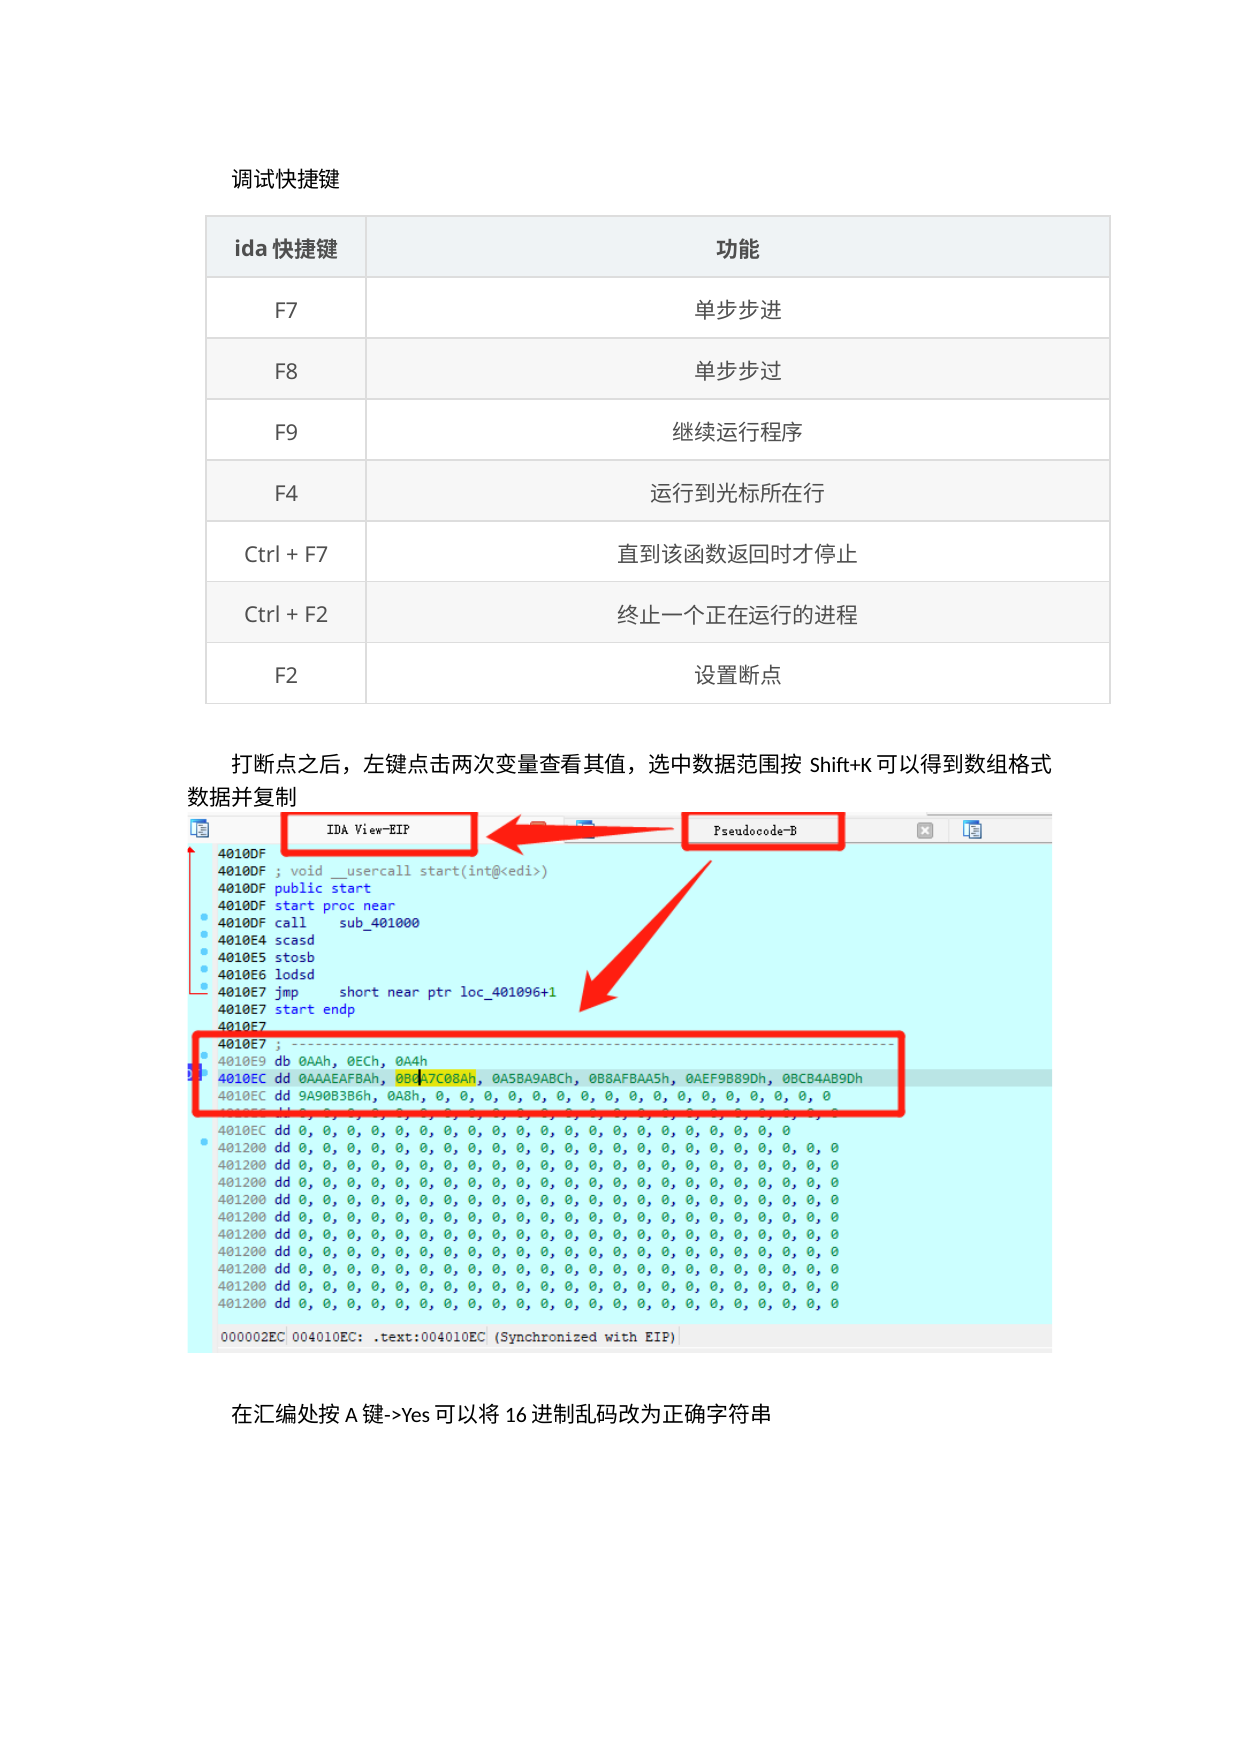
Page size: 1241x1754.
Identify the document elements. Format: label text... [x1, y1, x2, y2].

table_cell 单步步过 [367, 339, 1109, 398]
text 在汇编处按A键->Yes可以将16进制乱码改为正确字符串 [187, 1397, 1053, 1429]
table_cell 设置断点 [367, 643, 1109, 703]
table_cell Ctrl + F2 [207, 582, 365, 642]
table_cell 终止一个正在运行的进程 [367, 582, 1109, 642]
table_cell 运行到光标所在行 [367, 461, 1109, 520]
table_cell Ctrl + F7 [207, 522, 365, 581]
table_cell 单步步进 [367, 278, 1109, 337]
text 打断点之后，左键点击两次变量查看其值，选中数据范围按Shift+K可以得到数组格式数据并复制 [187, 747, 1053, 812]
text 调试快捷键 [187, 162, 1053, 194]
table_cell F9 [207, 400, 365, 459]
table_header 功能 [367, 217, 1109, 276]
table_cell 直到该函数返回时才停止 [367, 522, 1109, 581]
table_cell 继续运行程序 [367, 400, 1109, 459]
table_cell F4 [207, 461, 365, 520]
table_cell F7 [207, 278, 365, 337]
table_cell F8 [207, 339, 365, 398]
table_header ida快捷键 [207, 217, 365, 276]
picture [187, 812, 1053, 1353]
table_cell F2 [207, 643, 365, 703]
